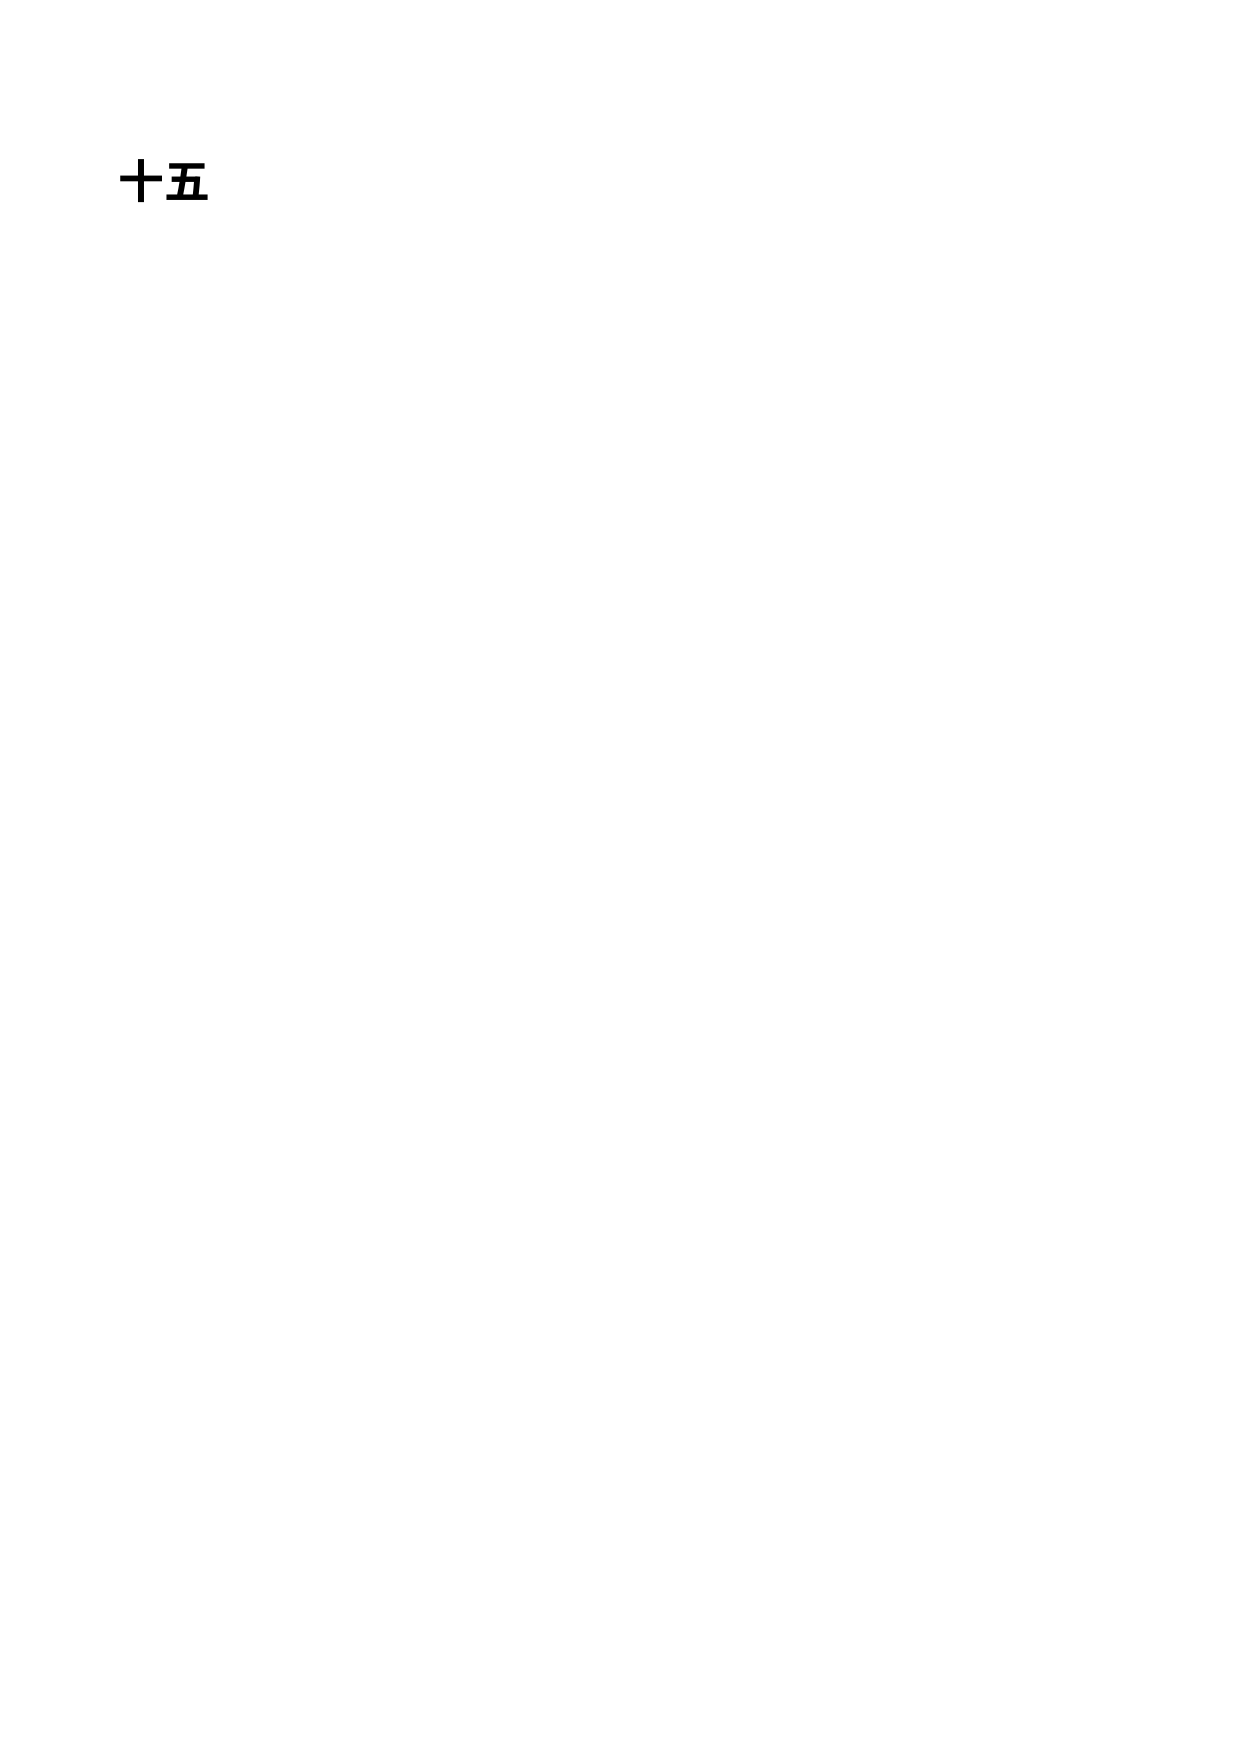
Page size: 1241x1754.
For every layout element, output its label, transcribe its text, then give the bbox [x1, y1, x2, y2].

subtitle 十五 [118, 129, 1122, 227]
